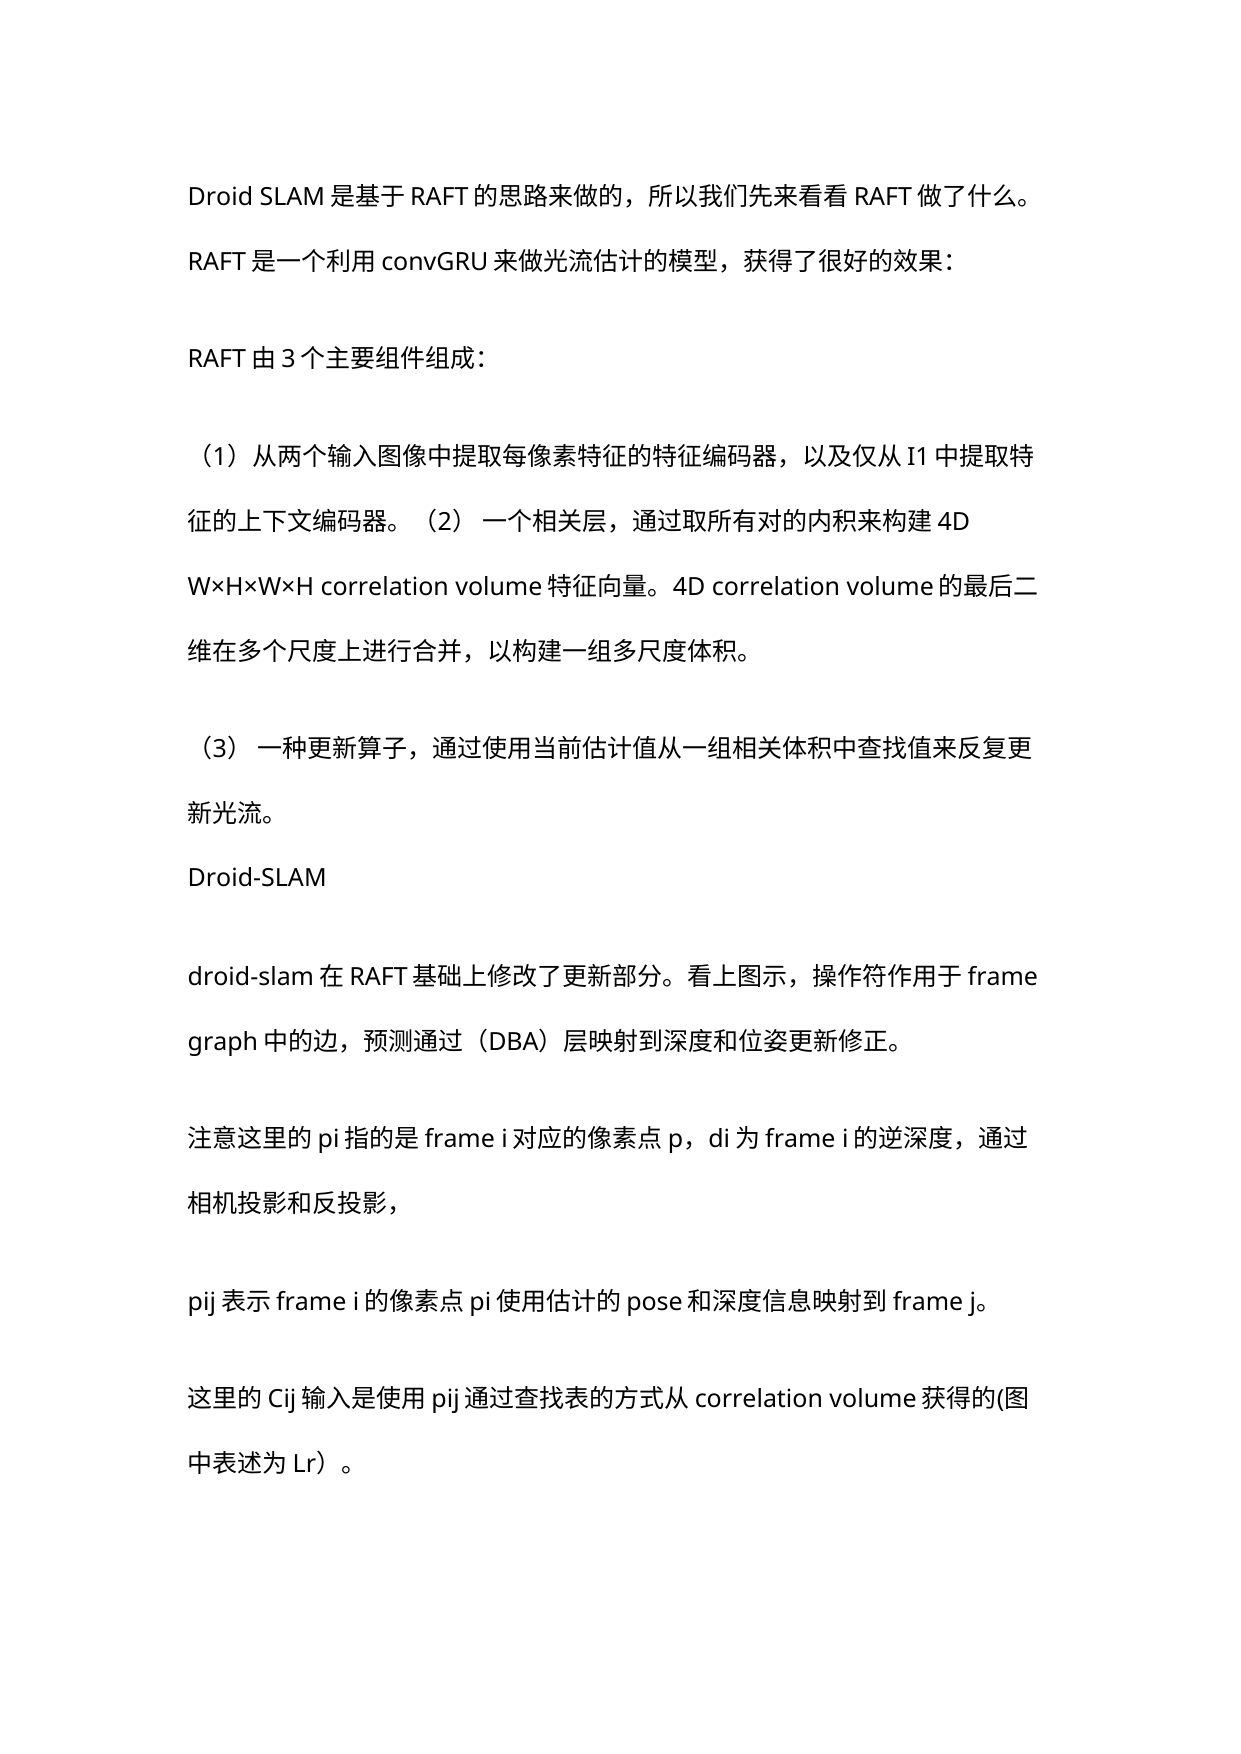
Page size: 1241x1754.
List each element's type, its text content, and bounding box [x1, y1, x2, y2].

text Droid SLAM是基于RAFT的思路来做的，所以我们先来看看RAFT做了什么。RAFT是一个利用convGRU来做光流估计的模型，获得了很好的效果： [187, 162, 1053, 292]
text RAFT由3个主要组件组成： [187, 324, 1053, 389]
text 这里的Cij输入是使用pij通过查找表的方式从correlation volume获得的(图中表述为Lr）。 [187, 1364, 1053, 1494]
text pij表示frame i的像素点pi使用估计的pose和深度信息映射到frame j。 [187, 1267, 1053, 1332]
text （3） 一种更新算子，通过使用当前估计值从一组相关体积中查找值来反复更新光流。 [187, 714, 1053, 844]
text 注意这里的pi指的是frame i对应的像素点p，di为frame i的逆深度，通过相机投影和反投影， [187, 1104, 1053, 1234]
text droid-slam在RAFT基础上修改了更新部分。看上图示，操作符作用于frame graph中的边，预测通过（DBA）层映射到深度和位姿更新修正。 [187, 942, 1053, 1072]
text （1）从两个输入图像中提取每像素特征的特征编码器，以及仅从I1中提取特征的上下文编码器。（2） 一个相关层，通过取所有对的内积来构建4D W×H×W×H correlation volume特征向量。4D correlation volume的最后二维在多个尺度上进行合并，以构建一组多尺度体积。 [187, 422, 1053, 682]
text Droid-SLAM [187, 844, 1053, 909]
